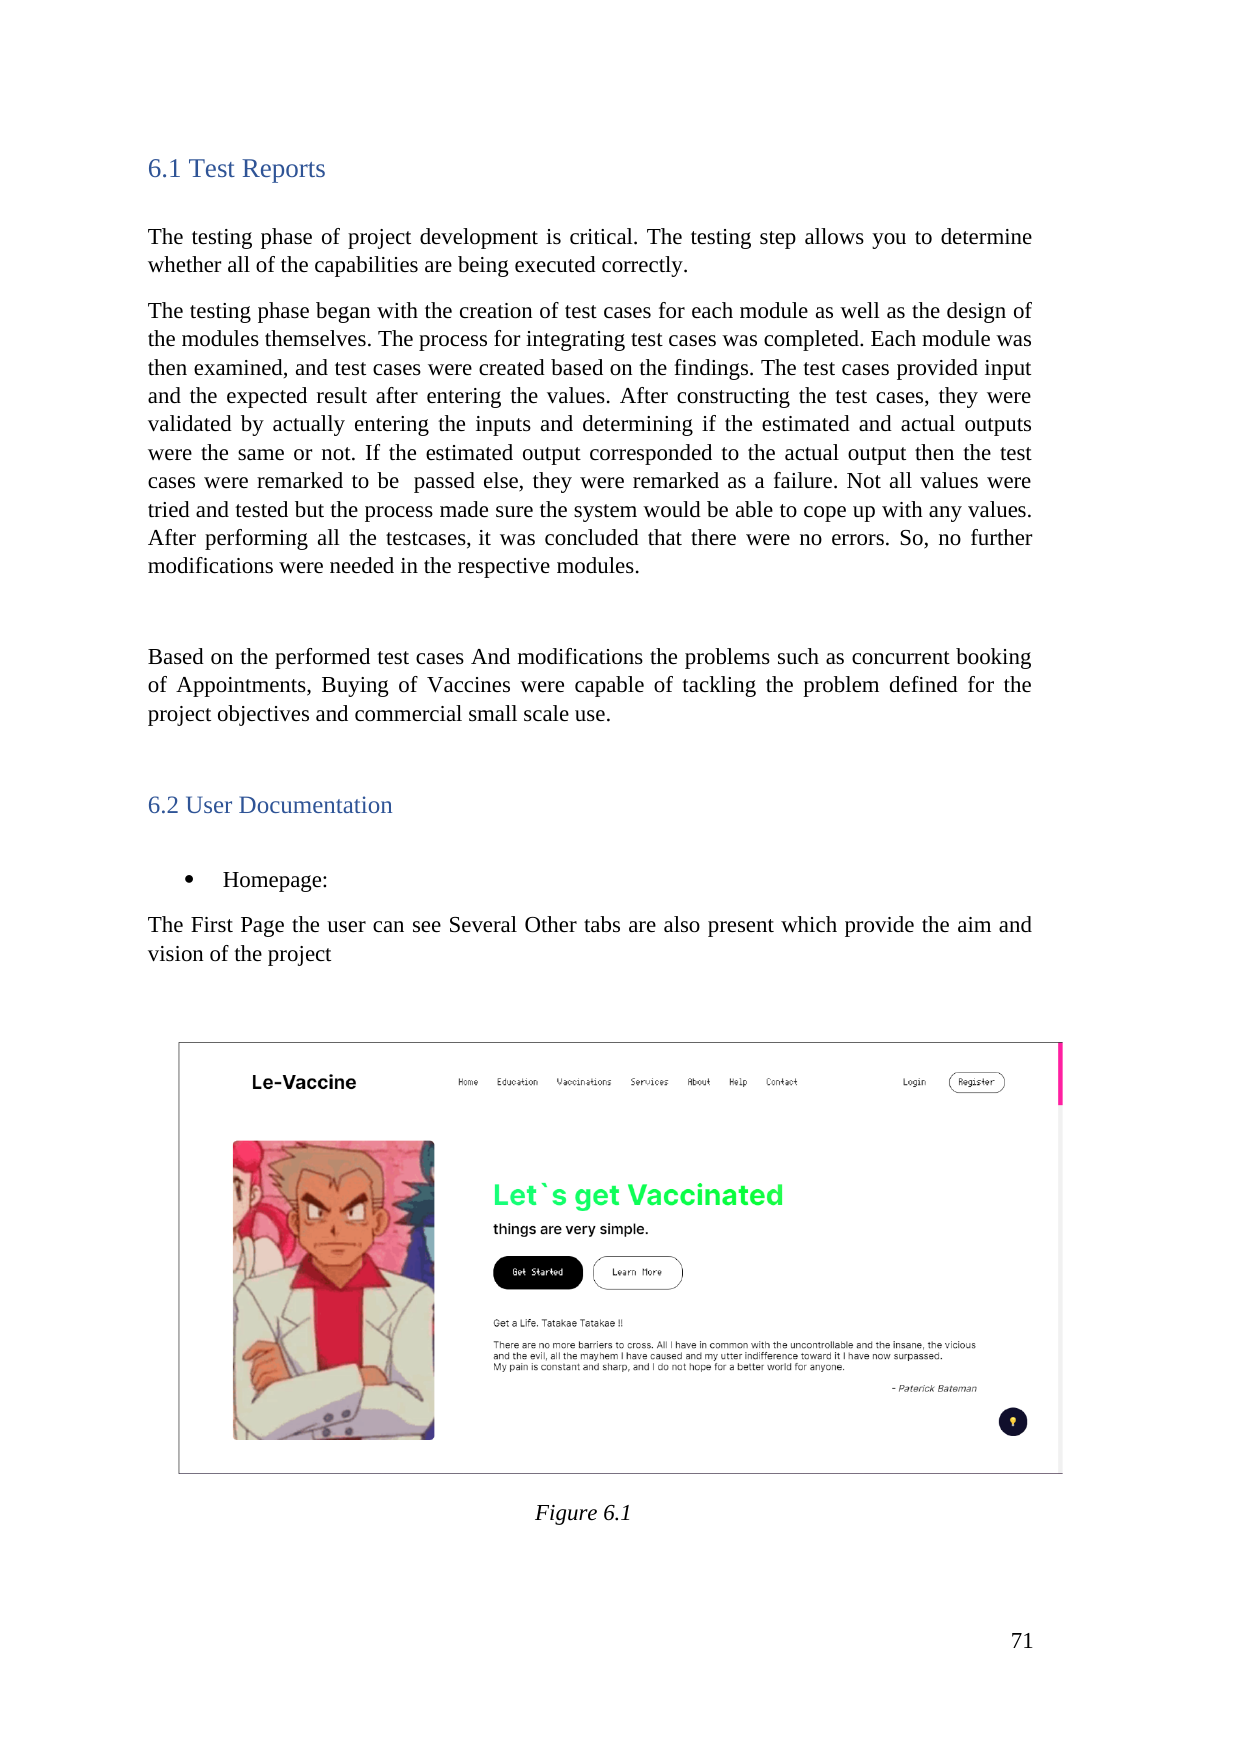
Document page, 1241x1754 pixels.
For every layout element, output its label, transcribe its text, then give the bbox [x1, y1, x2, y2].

subtitle 6.1 Test Reports [148, 152, 1033, 183]
text The First Page the user can see Several Other tabs are also present which provide the aim and vision of the project [148, 911, 1033, 966]
text The testing phase began with the creation of test cases for each module as well as the design of the modules themselves. The process for integrating test cases was completed. Each module was then examined, and test cases were created based on the findings. The test cases provided input and the expected result after entering the values. After constructing the test cases, they were validated by actually entering the inputs and determining if the estimated and actual outputs were the same or not. If the estimated output corresponded to the actual output then the test cases were remarked to be passed else, they were remarked as a failure. Not all values were tried and tested but the process made sure the system would be able to cope up with any values. After performing all the testcases, it was concluded that there were no errors. So, no further modifications were needed in the respective modules. [148, 297, 1033, 579]
text The testing phase of project development is critical. The testing step allows you to determine whether all of the capabilities are being executed correctly. [148, 223, 1033, 278]
list Homepage: [185, 866, 1033, 892]
picture [178, 1042, 1063, 1474]
subtitle 6.2 User Documentation [148, 790, 1033, 819]
text Based on the performed test cases And modifications the problems such as concurrent booking of Appointments, Buying of Vaccines were capable of tackling the problem defined for the project objectives and commercial small scale use. [148, 643, 1033, 726]
